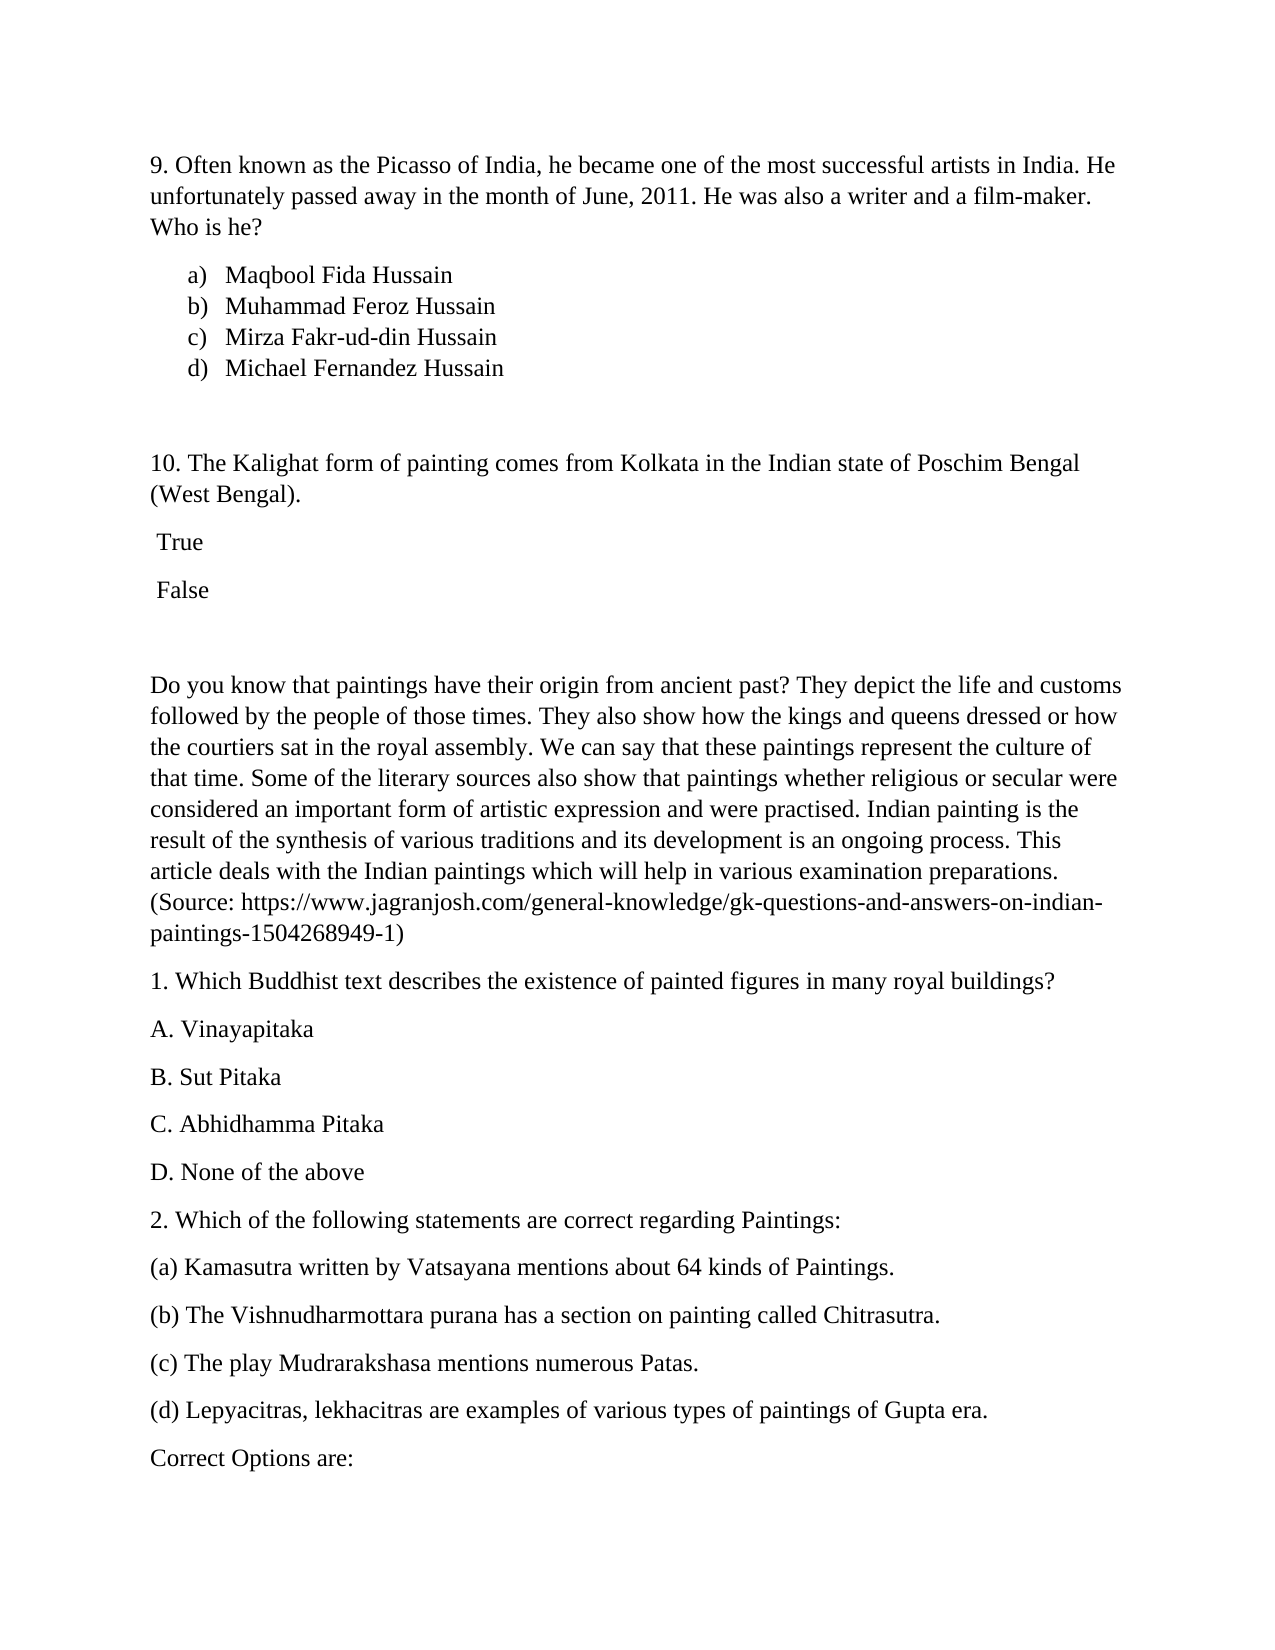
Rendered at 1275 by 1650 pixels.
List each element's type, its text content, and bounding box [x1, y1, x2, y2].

text 9. Often known as the Picasso of India, he became one of the most successful artists in India. He unfortunately passed away in the month of June, 2011. He was also a writer and a film-maker. Who is he? [150, 150, 1125, 241]
text (b) The Vishnudharmottara purana has a section on painting called Chitrasutra. [150, 1300, 1125, 1329]
text Do you know that paintings have their origin from ancient past? They depict the life and customs followed by the people of those times. They also show how the kings and queens dressed or how the courtiers sat in the royal assembly. We can say that these paintings represent the culture of that time. Some of the literary sources also show that paintings whether religious or secular were considered an important form of artistic expression and were practised. Indian painting is the result of the synthesis of various traditions and its development is an ongoing process. This article deals with the Indian paintings which will help in various examination preparations. (Source: https://www.jagranjosh.com/general-knowledge/gk-questions-and-answers-on-indian-paintings-1504268949-1) [150, 670, 1125, 947]
text 10. The Kalighat form of painting comes from Kolkata in the Indian state of Poschim Bengal (West Bengal). [150, 448, 1125, 508]
text Correct Options are: [150, 1443, 1125, 1472]
text 2. Which of the following statements are correct regarding Paintings: [150, 1205, 1125, 1233]
text False [150, 575, 1125, 603]
text 1. Which Buddhist text describes the existence of painted figures in many royal buildings? [150, 966, 1125, 995]
list Maqbool Fida Hussain [187, 260, 1125, 288]
text B. Sut Pitaka [150, 1062, 1125, 1090]
text True [150, 527, 1125, 556]
text (c) The play Mudrarakshasa mentions numerous Patas. [150, 1348, 1125, 1377]
list Michael Fernandez Hussain [187, 353, 1125, 382]
list Muhammad Feroz Hussain [187, 291, 1125, 319]
text (d) Lepyacitras, lekhacitras are examples of various types of paintings of Gupta era. [150, 1396, 1125, 1424]
list Mirza Fakr-ud-din Hussain [187, 322, 1125, 351]
text A. Vinayapitaka [150, 1014, 1125, 1043]
text C. Abhidhamma Pitaka [150, 1109, 1125, 1138]
text (a) Kamasutra written by Vatsayana mentions about 64 kinds of Paintings. [150, 1252, 1125, 1281]
text D. None of the above [150, 1157, 1125, 1186]
